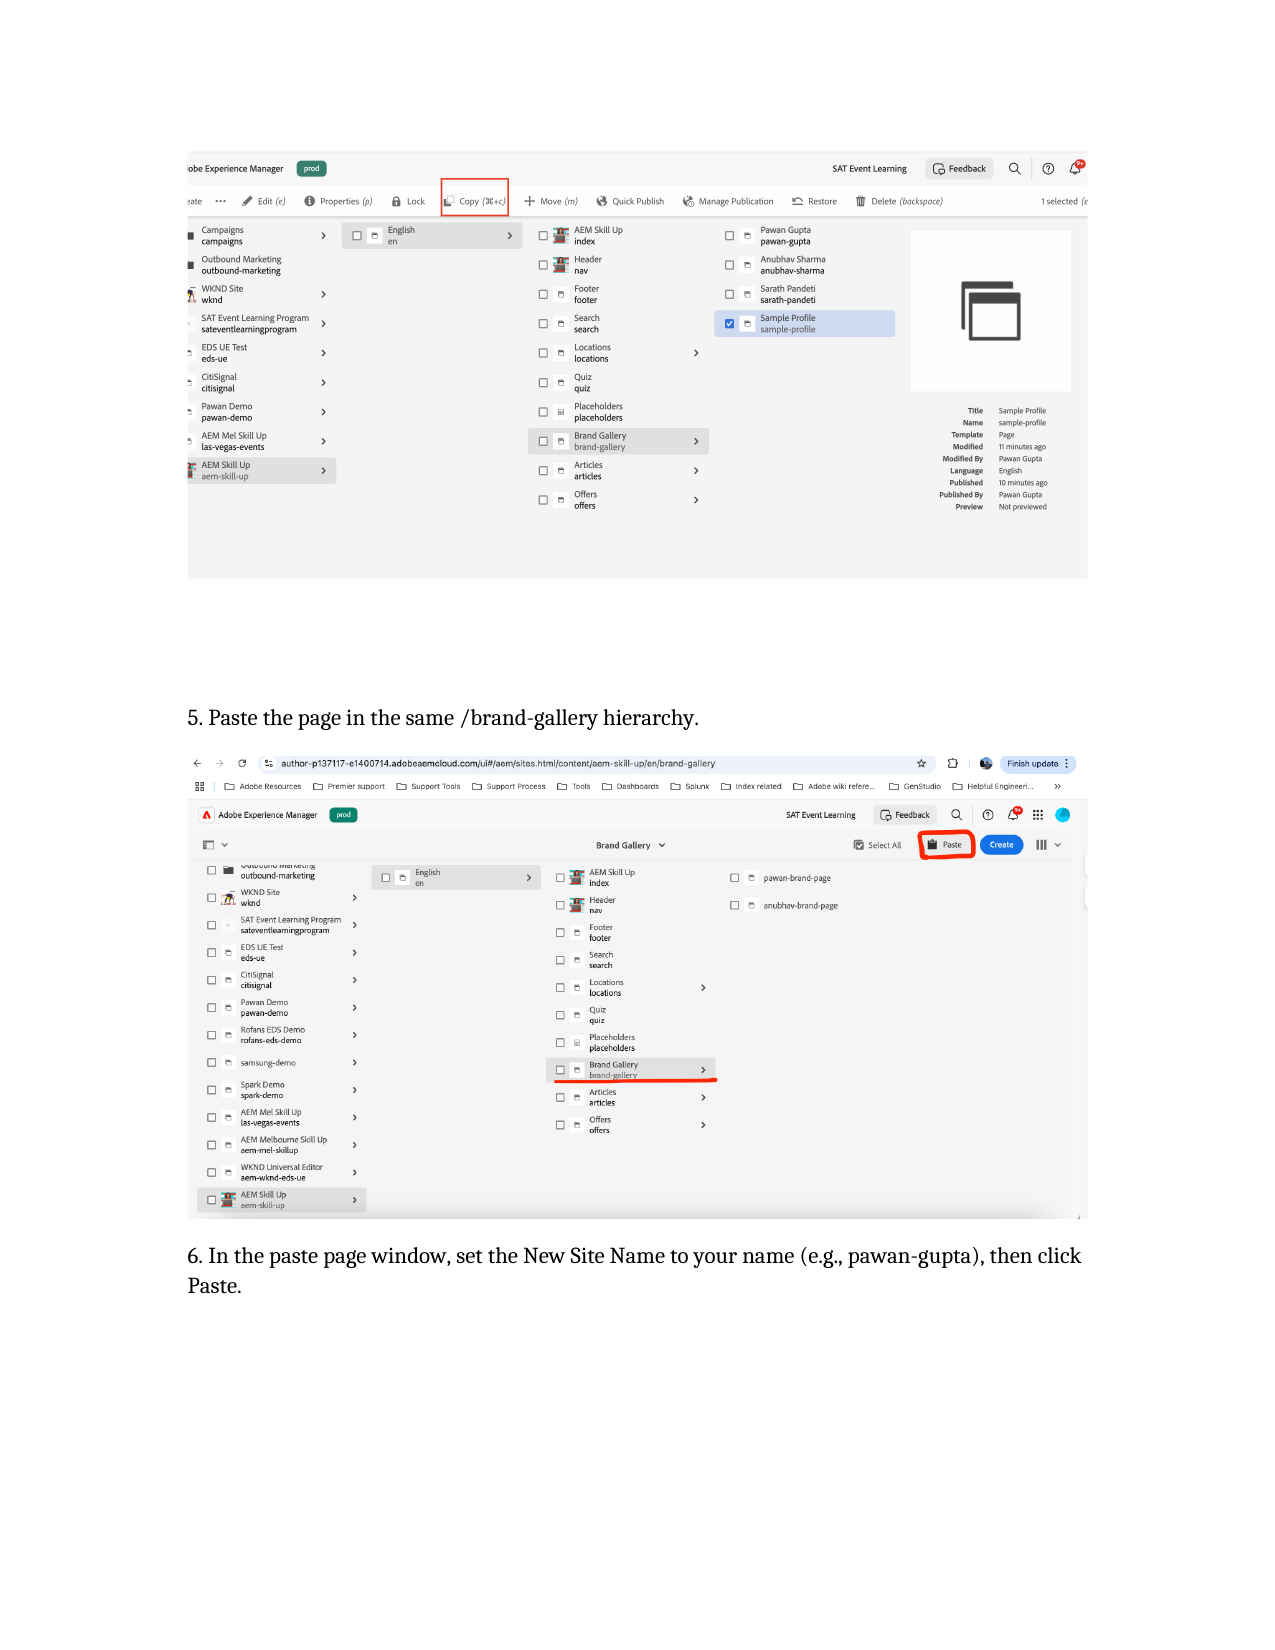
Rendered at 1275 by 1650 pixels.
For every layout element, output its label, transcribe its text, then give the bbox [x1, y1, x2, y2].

picture [187, 756, 1088, 1219]
text 5. Paste the page in the same /brand-gallery hierarchy. [187, 705, 1087, 731]
picture [187, 150, 1088, 579]
text 6. In the paste page window, set the New Site Name to your name (e.g., pawan-gupta), then click Paste. [187, 1243, 1087, 1300]
